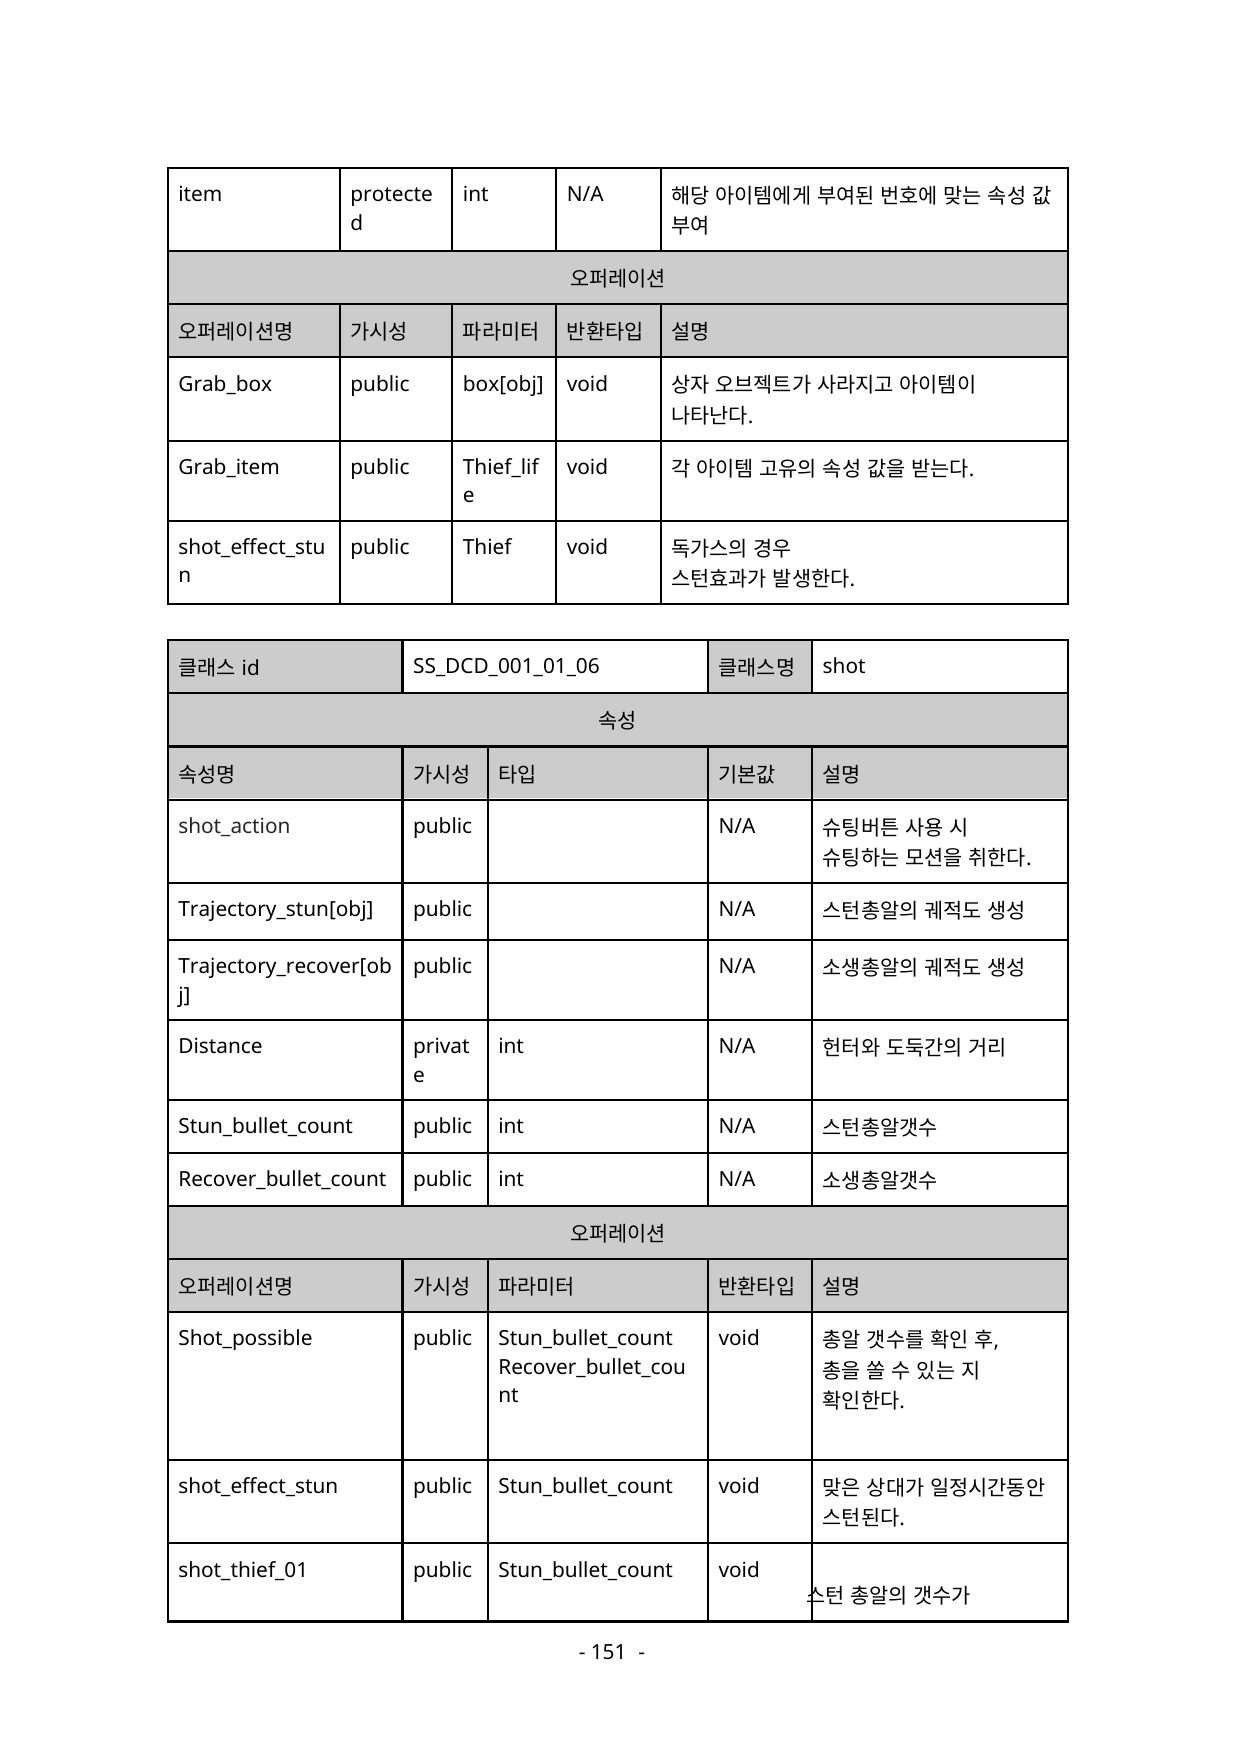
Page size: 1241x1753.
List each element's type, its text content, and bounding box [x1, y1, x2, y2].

table_cell shot_effect_stun [169, 522, 339, 603]
table_header SS_DCD_001_01_06 [404, 641, 707, 692]
table_cell 해당 아이템에게 부여된 번호에 맞는 속성 값 부여 [662, 169, 1067, 250]
table_cell int [489, 1154, 707, 1205]
table_cell private [404, 1021, 487, 1098]
table_cell public [341, 442, 451, 519]
table_cell Distance [169, 1021, 401, 1098]
table_cell Trajectory_stun[obj] [169, 884, 401, 939]
table_cell public [341, 522, 451, 603]
table_cell 파라미터 [453, 305, 555, 356]
table_cell public [404, 884, 487, 939]
table_cell Stun_bullet_count [489, 1461, 707, 1542]
table_cell shot_effect_stun [169, 1461, 401, 1542]
table_cell public [404, 1461, 487, 1542]
table_cell 스턴총알갯수 [813, 1101, 1067, 1152]
table_cell Stun_bullet_count [489, 1544, 707, 1620]
table_cell 독가스의 경우 스턴효과가 발생한다. [662, 522, 1067, 603]
table_cell 반환타입 [709, 1260, 811, 1311]
table_cell [489, 941, 707, 1019]
table_cell public [404, 941, 487, 1019]
table_cell shot_action [169, 801, 401, 882]
table_cell Grab_box [169, 358, 339, 440]
table_cell void [557, 522, 660, 603]
table_cell 반환타입 [557, 305, 660, 356]
table_cell 오퍼레이션명 [169, 1260, 401, 1311]
table_cell 오퍼레이션 [169, 1207, 1067, 1258]
table_cell 소생총알의 궤적도 생성 [813, 941, 1067, 1019]
table_cell 속성 [169, 694, 1067, 745]
table_cell void [709, 1461, 811, 1542]
table_cell void [709, 1544, 811, 1620]
table_cell 타입 [489, 748, 707, 798]
table_cell protected [341, 169, 451, 250]
table_cell void [557, 358, 660, 440]
table_cell 설명 [662, 305, 1067, 356]
table_cell int [489, 1101, 707, 1152]
table_cell 소생총알갯수 [813, 1154, 1067, 1205]
table_cell 슈팅버튼 사용 시 슈팅하는 모션을 취한다. [813, 801, 1067, 882]
table_cell N/A [709, 1101, 811, 1152]
table_cell shot_thief_01 [169, 1544, 401, 1620]
table_cell Trajectory_recover[obj] [169, 941, 401, 1019]
table_cell N/A [709, 884, 811, 939]
table_cell 스턴총알의 궤적도 생성 [813, 884, 1067, 939]
table_cell 각 아이템 고유의 속성 값을 받는다. [662, 442, 1067, 519]
table_cell public [404, 801, 487, 882]
table_header shot [813, 641, 1067, 692]
table_cell int [489, 1021, 707, 1098]
table_cell N/A [709, 801, 811, 882]
table_cell 가시성 [404, 748, 487, 798]
table_cell N/A [709, 1154, 811, 1205]
table_header 클래스명 [709, 641, 811, 692]
table_header 클래스 id [169, 641, 401, 692]
table_cell 설명 [813, 1260, 1067, 1311]
table_cell 설명 [813, 748, 1067, 798]
table_cell 맞은 상대가 일정시간동안 스턴된다. [813, 1461, 1067, 1542]
table_cell item [169, 169, 339, 250]
table_cell 가시성 [404, 1260, 487, 1311]
table_cell [489, 801, 707, 882]
table_cell 오퍼레이션 [169, 252, 1067, 303]
table_cell public [404, 1101, 487, 1152]
table_cell Thief [453, 522, 555, 603]
table_cell Stun_bullet_count [169, 1101, 401, 1152]
table_cell Grab_item [169, 442, 339, 519]
table_cell Shot_possible [169, 1313, 401, 1459]
table_cell 헌터와 도둑간의 거리 [813, 1021, 1067, 1098]
table_cell 파라미터 [489, 1260, 707, 1311]
table_cell void [557, 442, 660, 519]
table_cell 기본값 [709, 748, 811, 798]
table_cell 스턴 총알의 갯수가 감소한다. [813, 1544, 1067, 1620]
table_cell 총알 갯수를 확인 후, 총을 쏠 수 있는 지 확인한다. [813, 1313, 1067, 1459]
table_cell Recover_bullet_count [169, 1154, 401, 1205]
table_cell 상자 오브젝트가 사라지고 아이템이 나타난다. [662, 358, 1067, 440]
table_cell 오퍼레이션명 [169, 305, 339, 356]
table_cell public [404, 1313, 487, 1459]
table_cell public [404, 1154, 487, 1205]
table_cell void [709, 1313, 811, 1459]
table_cell [489, 884, 707, 939]
table_cell Stun_bullet_count Recover_bullet_count [489, 1313, 707, 1459]
table_cell N/A [709, 941, 811, 1019]
table_cell public [404, 1544, 487, 1620]
table_cell 속성명 [169, 748, 401, 798]
table_cell N/A [557, 169, 660, 250]
table_cell Thief_life [453, 442, 555, 519]
table_cell N/A [709, 1021, 811, 1098]
table_cell public [341, 358, 451, 440]
table_cell box[obj] [453, 358, 555, 440]
table_cell int [453, 169, 555, 250]
table_cell 가시성 [341, 305, 451, 356]
